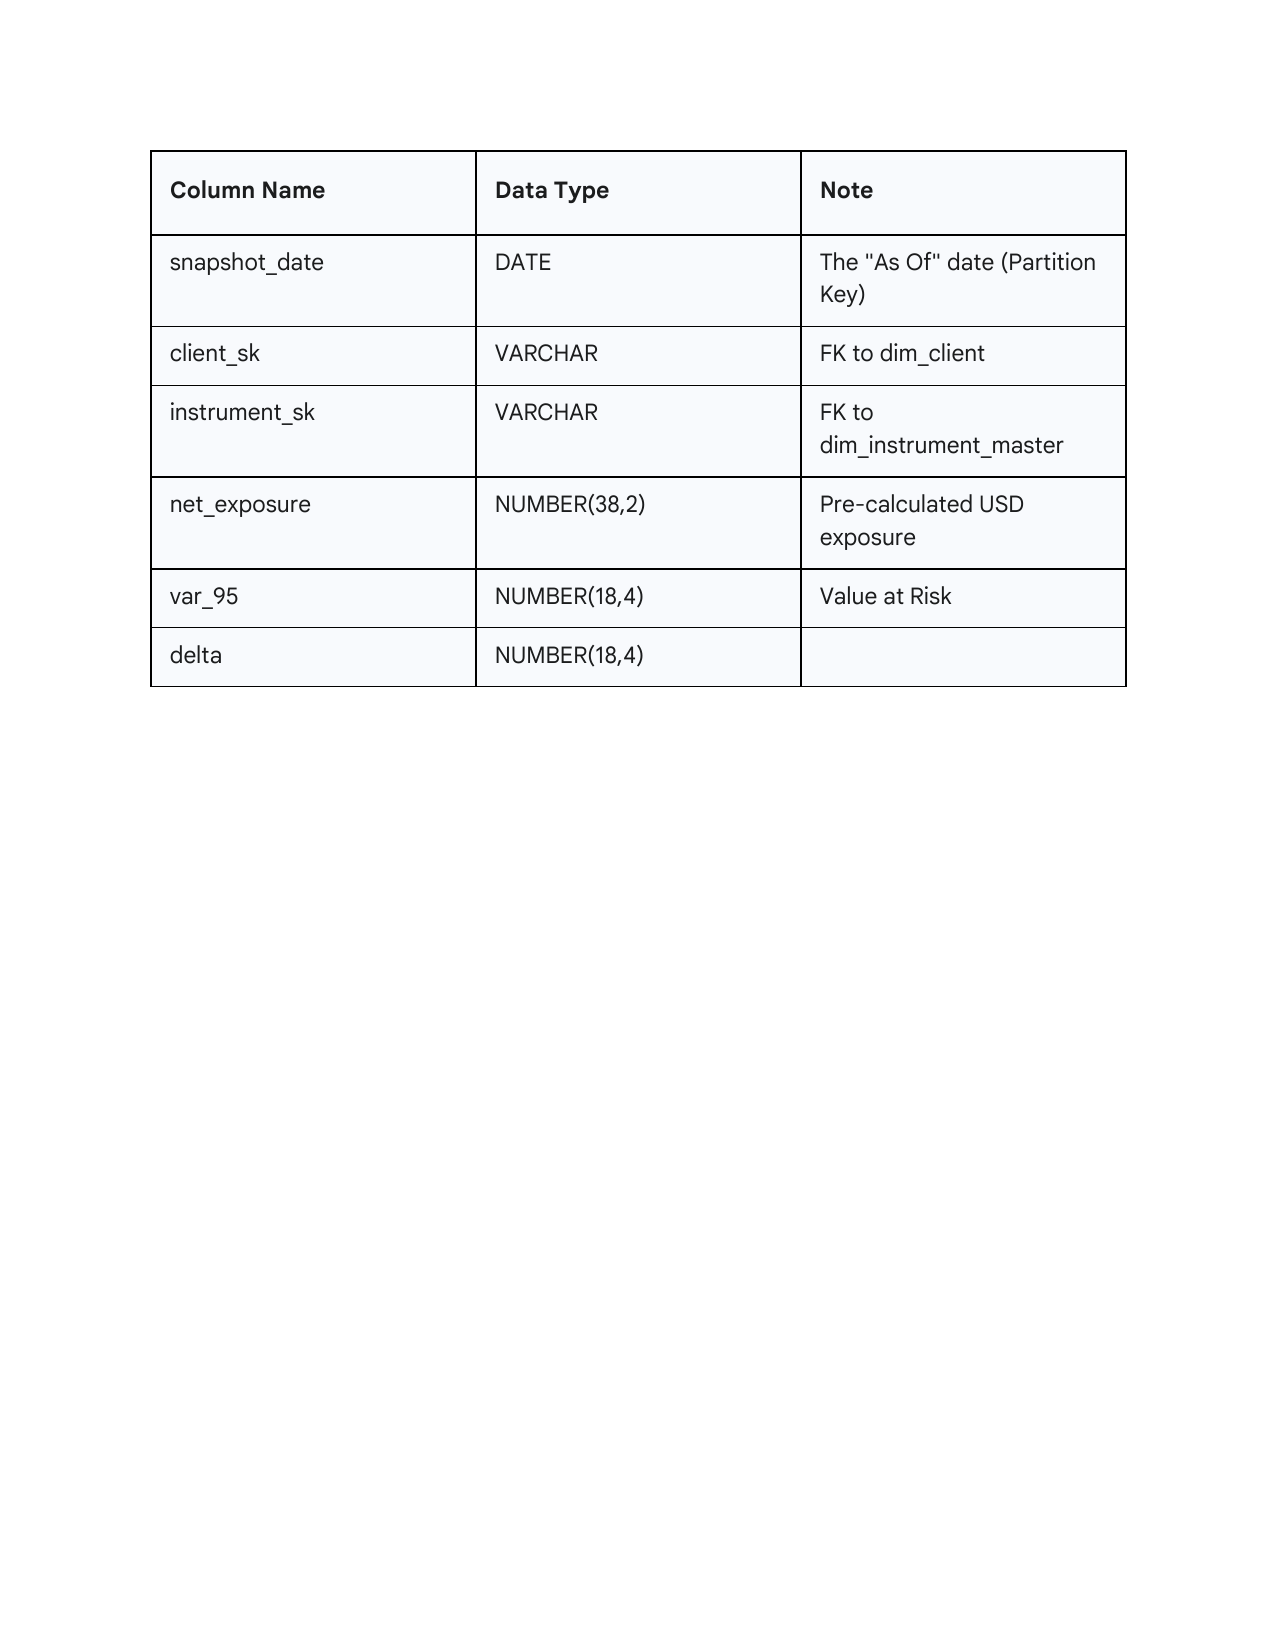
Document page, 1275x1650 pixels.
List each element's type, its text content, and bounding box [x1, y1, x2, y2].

table_header Note [802, 152, 1125, 234]
table_cell FK to dim_client [802, 327, 1125, 384]
table_cell NUMBER(18,4) [477, 570, 800, 627]
table_cell snapshot_date [152, 236, 475, 326]
table_cell Pre-calculated USD exposure [802, 478, 1125, 568]
table_cell client_sk [152, 327, 475, 384]
table_cell net_exposure [152, 478, 475, 568]
table_cell var_95 [152, 570, 475, 627]
table_cell The "As Of" date (Partition Key) [802, 236, 1125, 326]
table_cell Value at Risk [802, 570, 1125, 627]
table_header Column Name [152, 152, 475, 234]
table_cell NUMBER(38,2) [477, 478, 800, 568]
table_cell instrument_sk [152, 386, 475, 476]
table_cell VARCHAR [477, 386, 800, 476]
table_cell NUMBER(18,4) [477, 628, 800, 686]
table_cell delta [152, 628, 475, 686]
table_cell [802, 628, 1125, 686]
table_cell VARCHAR [477, 327, 800, 384]
table_cell FK to dim_instrument_master [802, 386, 1125, 476]
table_header Data Type [477, 152, 800, 234]
table_cell DATE [477, 236, 800, 326]
